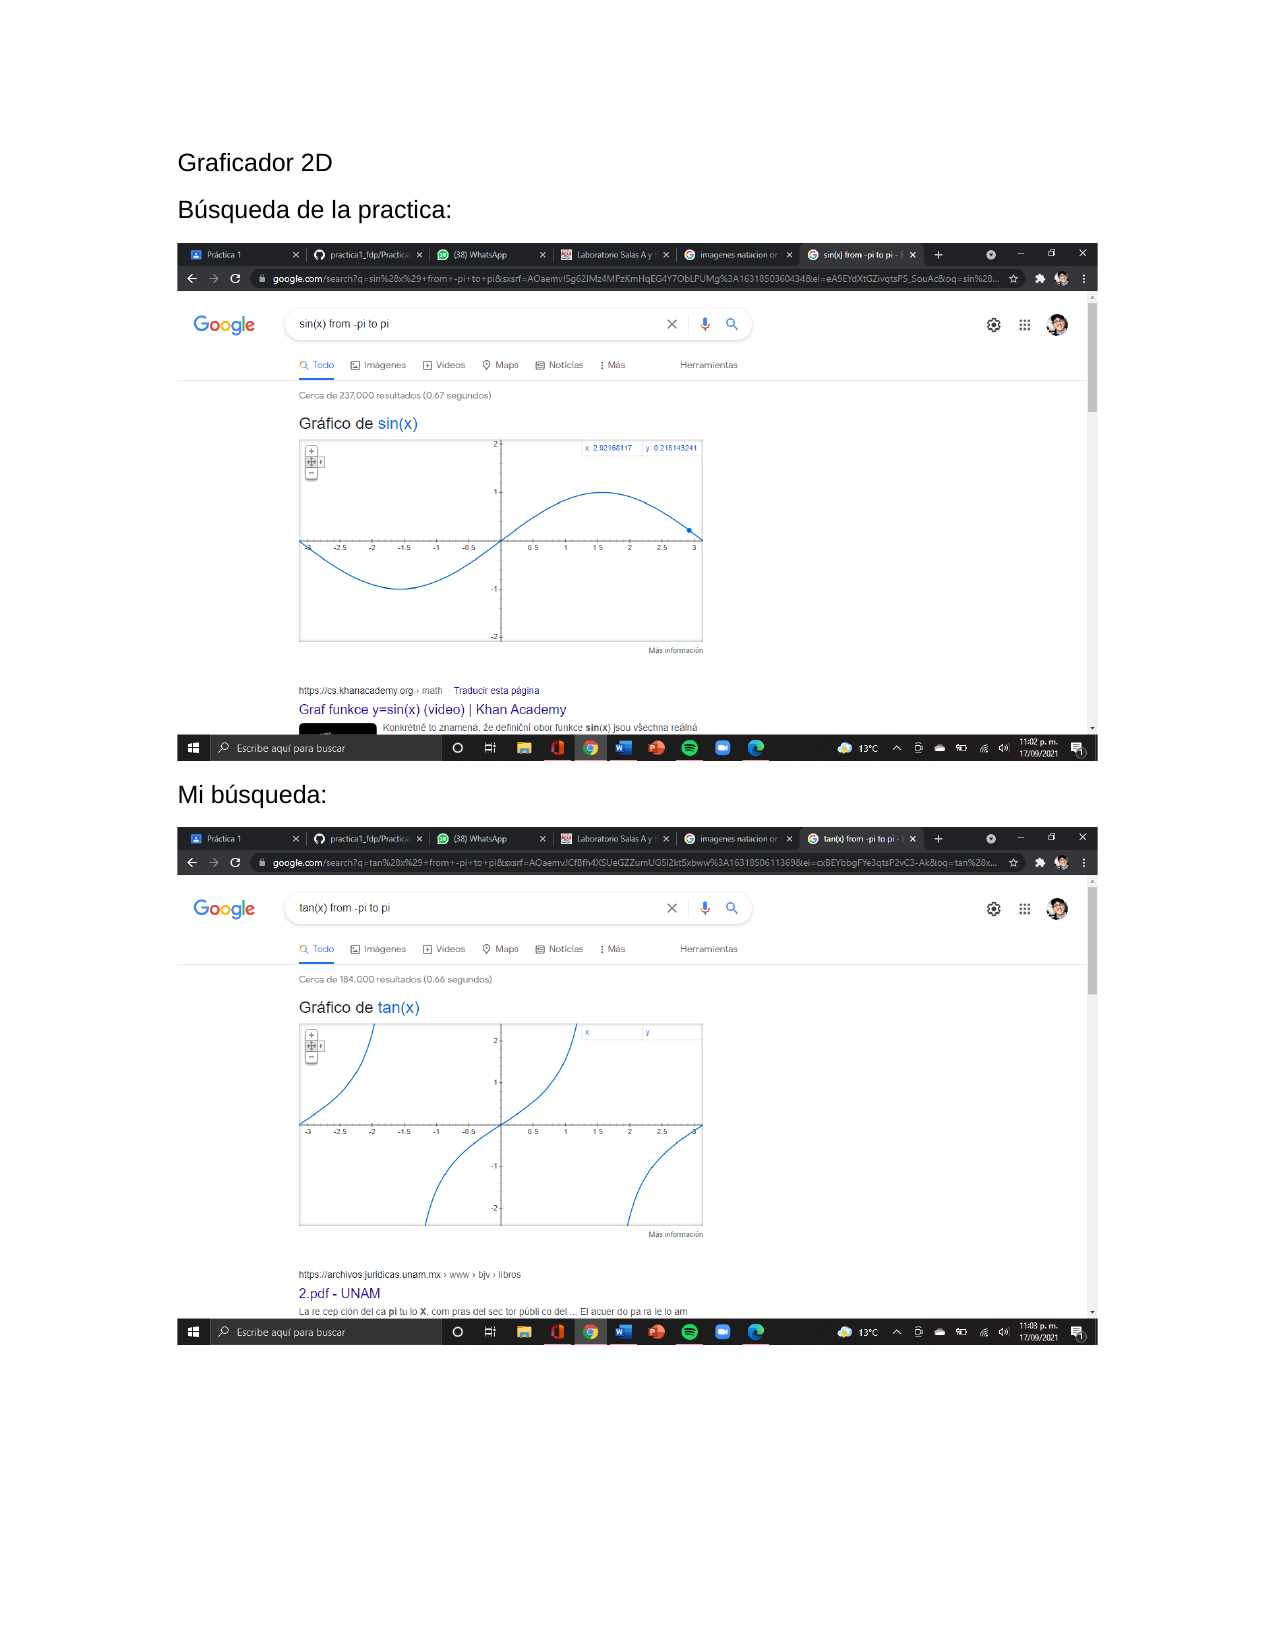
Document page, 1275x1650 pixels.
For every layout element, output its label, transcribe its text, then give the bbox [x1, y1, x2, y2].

text Graficador 2D [177, 148, 1098, 176]
text Búsqueda de la practica: [177, 195, 1098, 224]
picture [177, 827, 1098, 1345]
text Mi búsqueda: [177, 779, 1098, 808]
picture [177, 243, 1098, 761]
